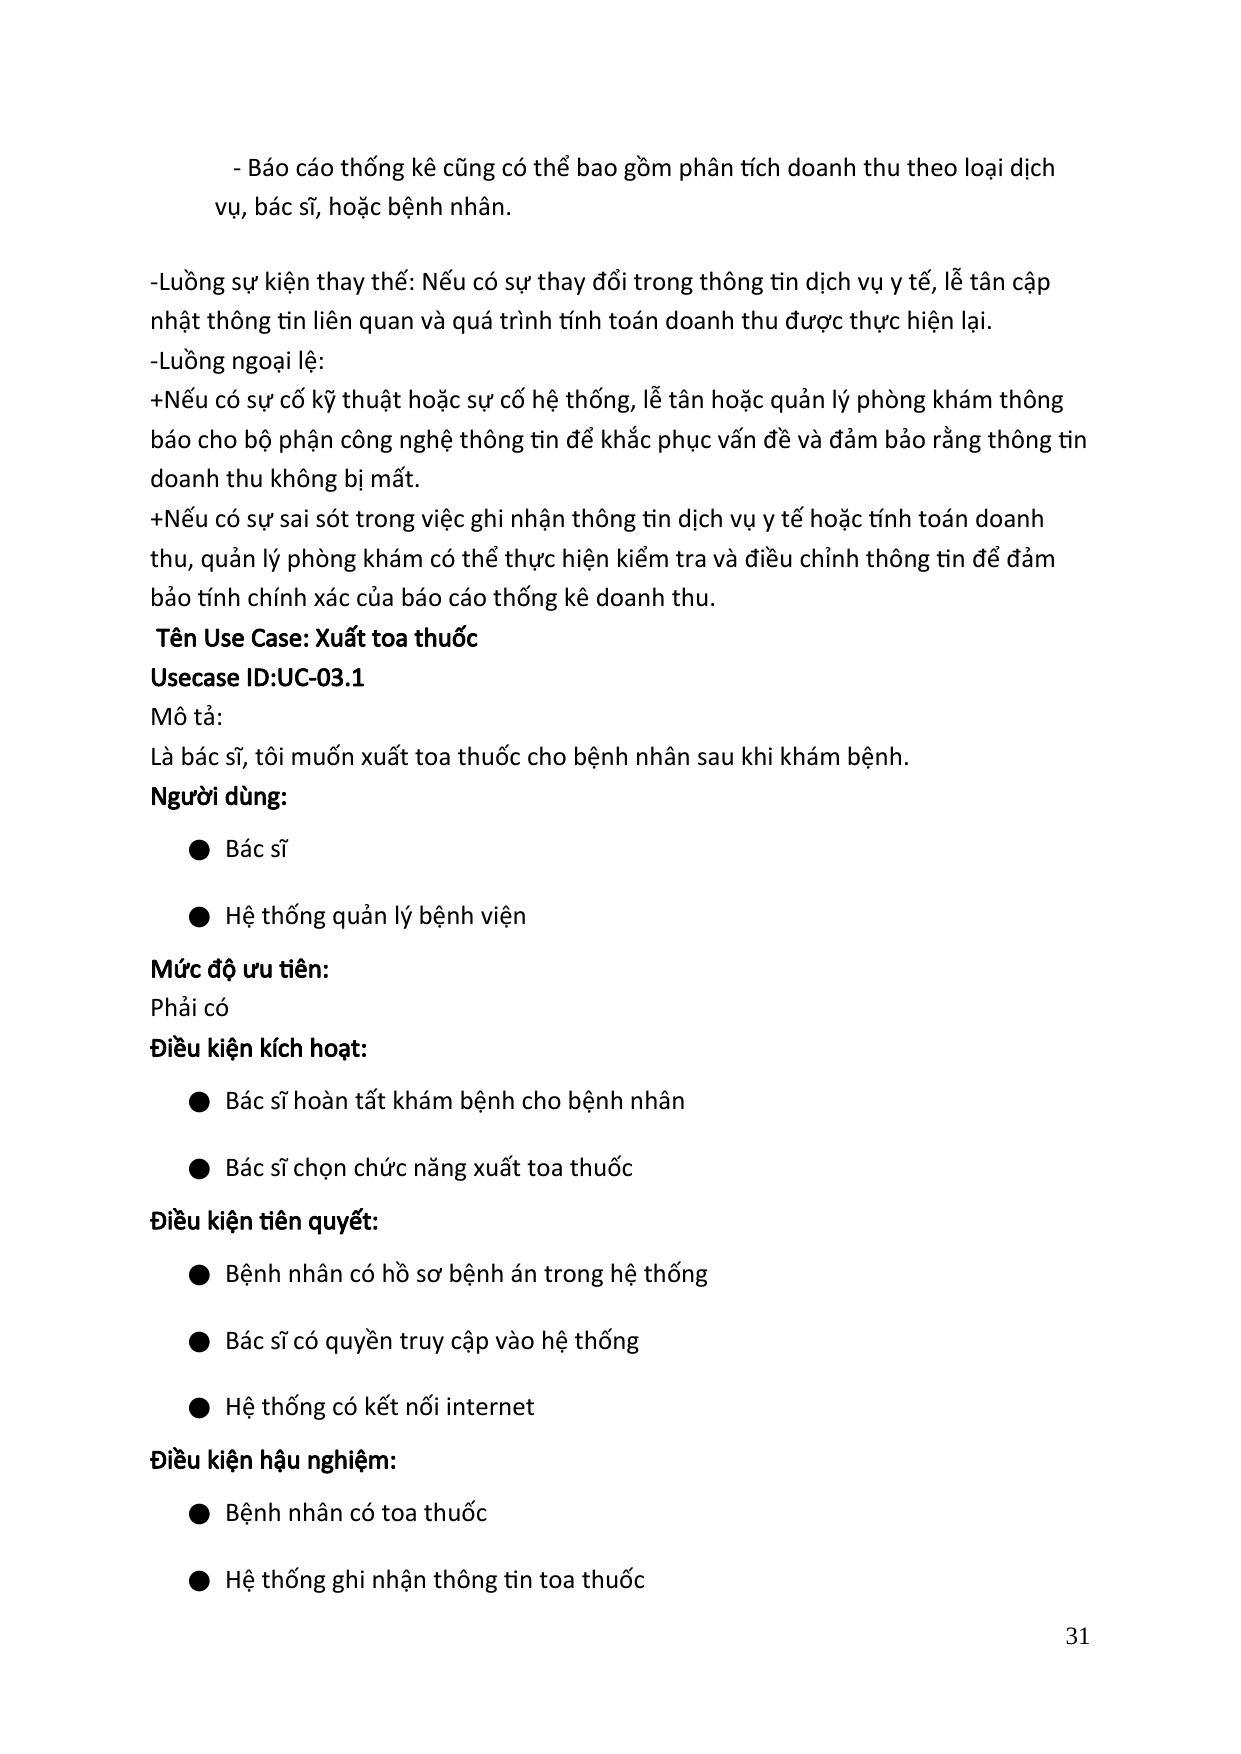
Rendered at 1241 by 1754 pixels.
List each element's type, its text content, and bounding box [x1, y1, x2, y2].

list Bác sĩ chọn chức năng xuất toa thuốc [187, 1136, 1090, 1192]
text +Nếu có sự cố kỹ thuật hoặc sự cố hệ thống, lễ tân hoặc quản lý phòng khám thông báo cho bộ phận công nghệ thông tin để khắc phục vấn đề và đảm bảo rằng thông tin doanh thu không bị mất. [150, 382, 1090, 494]
text -Luồng sự kiện thay thế: Nếu có sự thay đổi trong thông tin dịch vụ y tế, lễ tân cập nhật thông tin liên quan và quá trình tính toán doanh thu được thực hiện lại. [150, 264, 1090, 336]
text Là bác sĩ, tôi muốn xuất toa thuốc cho bệnh nhân sau khi khám bệnh. [150, 739, 1090, 772]
text Điều kiện hậu nghiệm: [150, 1442, 1090, 1475]
text +Nếu có sự sai sót trong việc ghi nhận thông tin dịch vụ y tế hoặc tính toán doanh thu, quản lý phòng khám có thể thực hiện kiểm tra và điều chỉnh thông tin để đảm bảo tính chính xác của báo cáo thống kê doanh thu. [150, 501, 1090, 613]
text Mức độ ưu tiên: [150, 951, 1090, 984]
list Bệnh nhân có toa thuốc [187, 1482, 1090, 1537]
list Bác sĩ có quyền truy cập vào hệ thống [187, 1309, 1090, 1364]
list Hệ thống ghi nhận thông tin toa thuốc [187, 1548, 1090, 1604]
text Tên Use Case: Xuất toa thuốc [150, 620, 1090, 653]
text Người dùng: [150, 778, 1090, 811]
text Điều kiện kích hoạt: [150, 1030, 1090, 1063]
text - Báo cáo thống kê cũng có thể bao gồm phân tích doanh thu theo loại dịch vụ, bác sĩ, hoặc bệnh nhân. [214, 150, 1090, 223]
list Hệ thống quản lý bệnh viện [187, 884, 1090, 940]
list Bác sĩ hoàn tất khám bệnh cho bệnh nhân [187, 1070, 1090, 1125]
text Điều kiện tiên quyết: [150, 1203, 1090, 1236]
text Usecase ID:UC-03.1 [150, 659, 1090, 692]
list Bác sĩ [187, 818, 1090, 873]
list Bệnh nhân có hồ sơ bệnh án trong hệ thống [187, 1242, 1090, 1298]
text Phải có [150, 991, 1090, 1023]
text -Luồng ngoại lệ: [150, 343, 1090, 376]
text Mô tả: [150, 699, 1090, 732]
list Hệ thống có kết nối internet [187, 1376, 1090, 1431]
